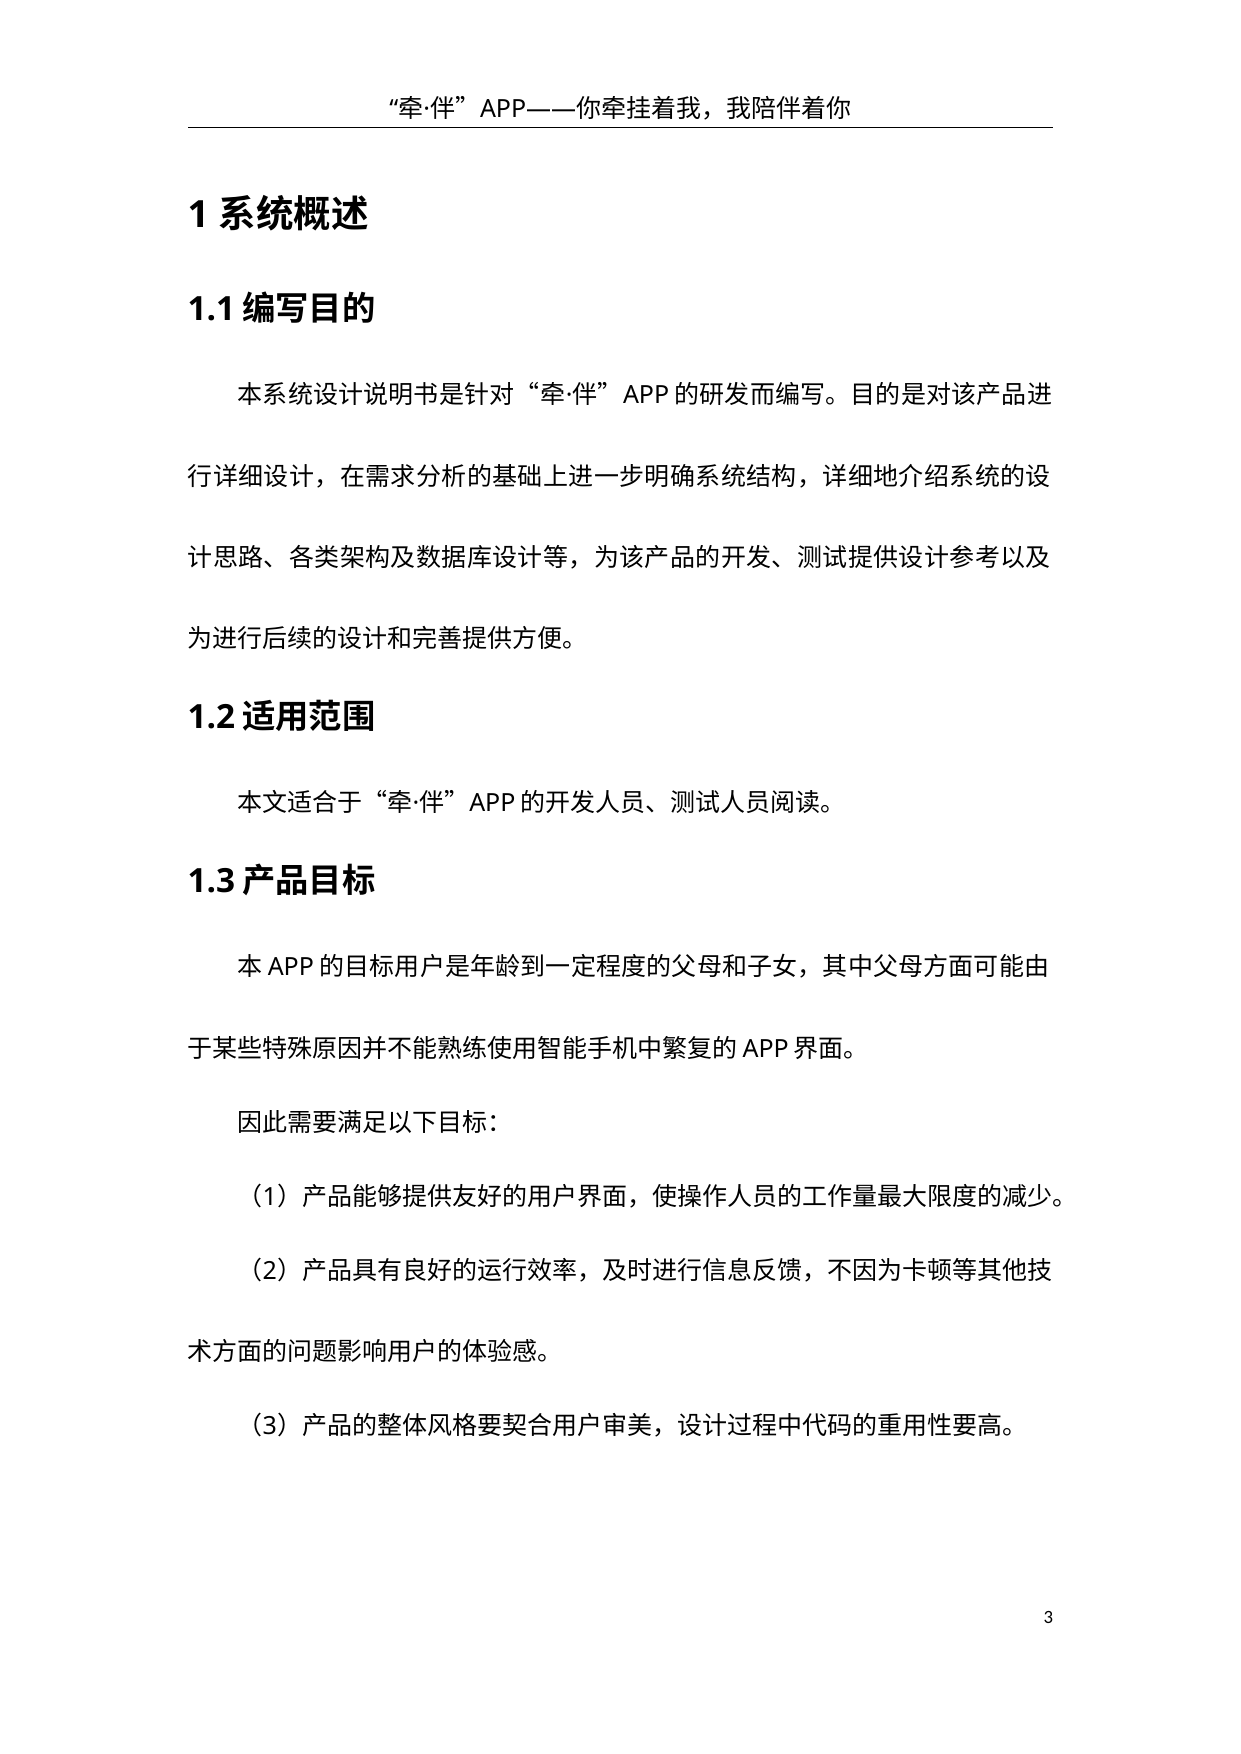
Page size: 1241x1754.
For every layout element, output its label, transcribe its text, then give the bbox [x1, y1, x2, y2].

text 本系统设计说明书是针对“牵·伴”APP的研发而编写。目的是对该产品进行详细设计，在需求分析的基础上进一步明确系统结构，详细地介绍系统的设计思路、各类架构及数据库设计等，为该产品的开发、测试提供设计参考以及为进行后续的设计和完善提供方便。 [187, 361, 1053, 669]
text 1.3产品目标 [187, 846, 1053, 911]
text 本文适合于“牵·伴”APP的开发人员、测试人员阅读。 [187, 768, 1053, 833]
text 因此需要满足以下目标： [187, 1088, 1053, 1153]
text 1.2适用范围 [187, 682, 1053, 747]
text 本APP的目标用户是年龄到一定程度的父母和子女，其中父母方面可能由于某些特殊原因并不能熟练使用智能手机中繁复的APP界面。 [187, 932, 1053, 1079]
text 1.1编写目的 [187, 274, 1053, 339]
text （2）产品具有良好的运行效率，及时进行信息反馈，不因为卡顿等其他技术方面的问题影响用户的体验感。 [187, 1236, 1053, 1382]
text 1 系统概述 [187, 179, 1053, 244]
text （3）产品的整体风格要契合用户审美，设计过程中代码的重用性要高。 [187, 1391, 1053, 1456]
text （1）产品能够提供友好的用户界面，使操作人员的工作量最大限度的减少。 [187, 1162, 1053, 1227]
